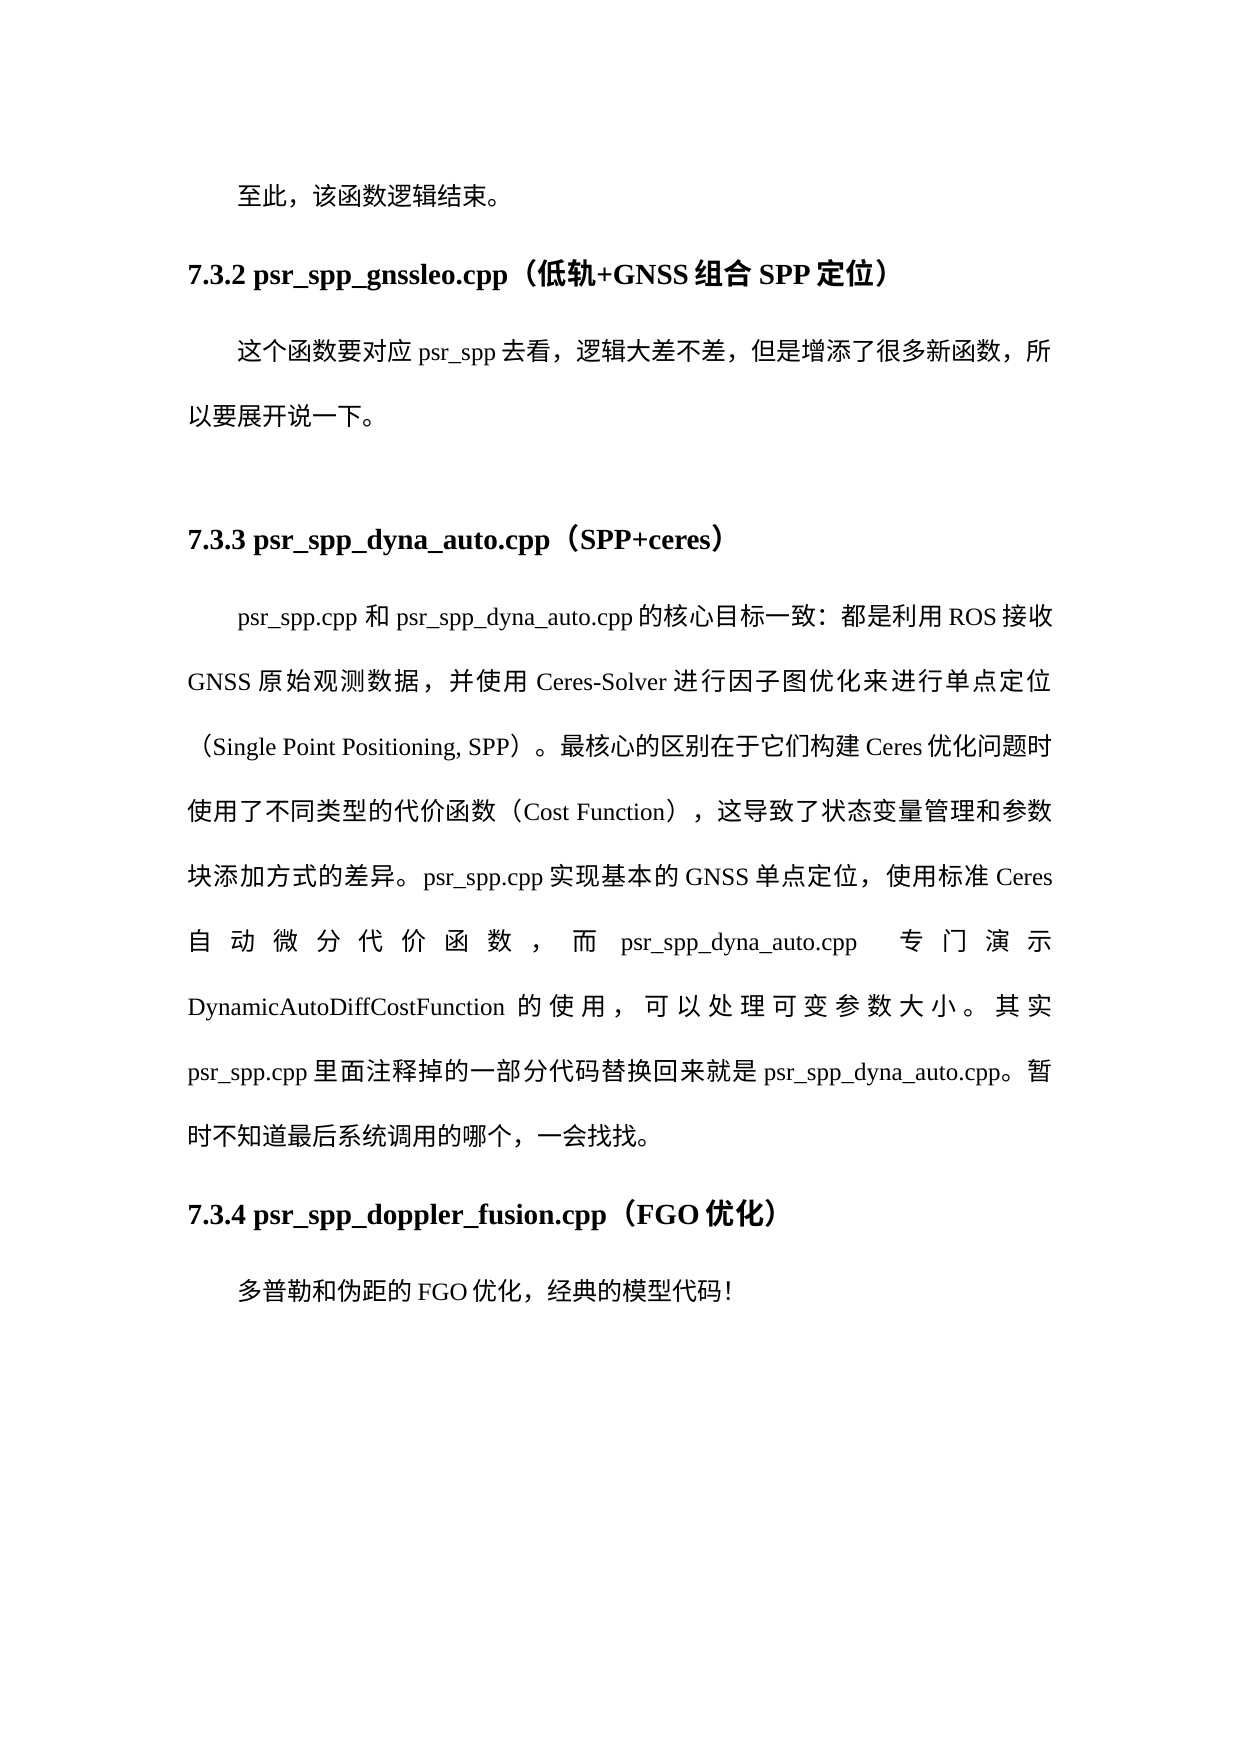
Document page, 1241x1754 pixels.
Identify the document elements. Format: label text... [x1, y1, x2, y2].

text 多普勒和伪距的FGO优化，经典的模型代码！ [187, 1257, 1053, 1322]
subtitle 7.3.4 psr_spp_doppler_fusion.cpp（FGO优化） [187, 1179, 1053, 1244]
text psr_spp.cpp 和 psr_spp_dyna_auto.cpp的核心目标一致：都是利用ROS接收GNSS原始观测数据，并使用Ceres-Solver进行因子图优化来进行单点定位（Single Point Positioning, SPP）。最核心的区别在于它们构建Ceres优化问题时使用了不同类型的代价函数（Cost Function），这导致了状态变量管理和参数块添加方式的差异。psr_spp.cpp实现基本的GNSS单点定位，使用标准Ceres自动微分代价函数，而psr_spp_dyna_auto.cpp 专门演示DynamicAutoDiffCostFunction的使用，可以处理可变参数大小。其实psr_spp.cpp里面注释掉的一部分代码替换回来就是psr_spp_dyna_auto.cpp。暂时不知道最后系统调用的哪个，一会找找。 [187, 582, 1053, 1167]
text 这个函数要对应psr_spp去看，逻辑大差不差，但是增添了很多新函数，所以要展开说一下。 [187, 317, 1053, 447]
subtitle 7.3.3 psr_spp_dyna_auto.cpp（SPP+ceres） [187, 504, 1053, 569]
subtitle 7.3.2 psr_spp_gnssleo.cpp（低轨+GNSS组合SPP定位） [187, 239, 1053, 304]
text 至此，该函数逻辑结束。 [187, 162, 1053, 227]
